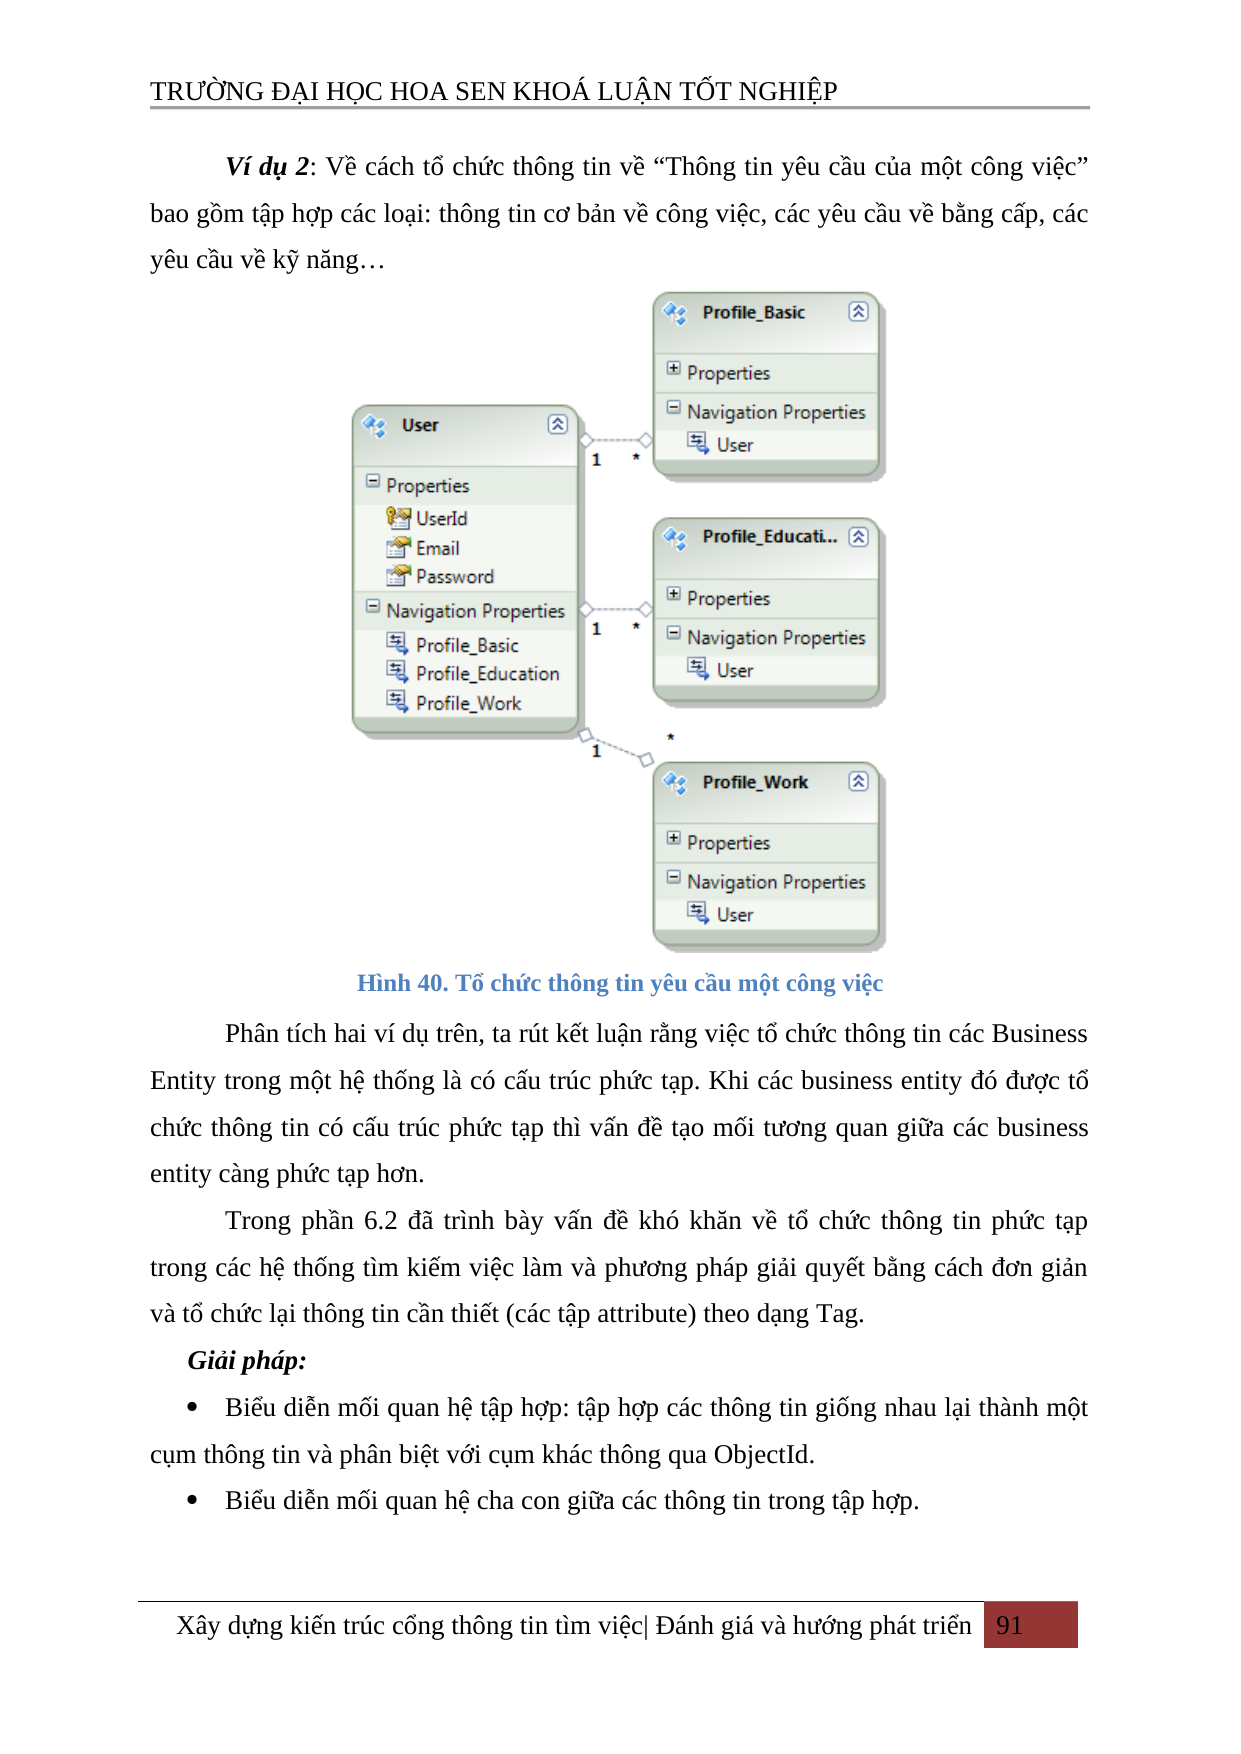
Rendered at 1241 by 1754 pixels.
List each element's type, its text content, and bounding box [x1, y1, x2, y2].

text Giải pháp: [150, 1344, 1090, 1375]
picture [349, 290, 891, 953]
list Biểu diễn mối quan hệ tập hợp: tập hợp các thông tin giống nhau lại thành một cụm thông tin và phân biệt với cụm khác thông qua ObjectId. [150, 1391, 1090, 1469]
text Trong phần 6.2 đã trình bày vấn đề khó khăn về tổ chức thông tin phức tạp trong các hệ thống tìm kiếm việc làm và phương pháp giải quyết bằng cách đơn giản và tổ chức lại thông tin cần thiết (các tập attribute) theo dạng Tag. [150, 1204, 1090, 1329]
text Ví dụ 2: Về cách tổ chức thông tin về “Thông tin yêu cầu của một công việc” bao gồm tập hợp các loại: thông tin cơ bản về công việc, các yêu cầu về bằng cấp, các yêu cầu về kỹ năng… [150, 150, 1090, 274]
list Biểu diễn mối quan hệ cha con giữa các thông tin trong tập hợp. [150, 1484, 1090, 1516]
text Hình 40. Tổ chức thông tin yêu cầu một công việc [150, 968, 1090, 997]
text Phân tích hai ví dụ trên, ta rút kết luận rằng việc tổ chức thông tin các Business Entity trong một hệ thống là có cấu trúc phức tạp. Khi các business entity đó được tổ chức thông tin có cấu trúc phức tạp thì vấn đề tạo mối tương quan giữa các business entity càng phức tạp hơn. [150, 1018, 1090, 1189]
